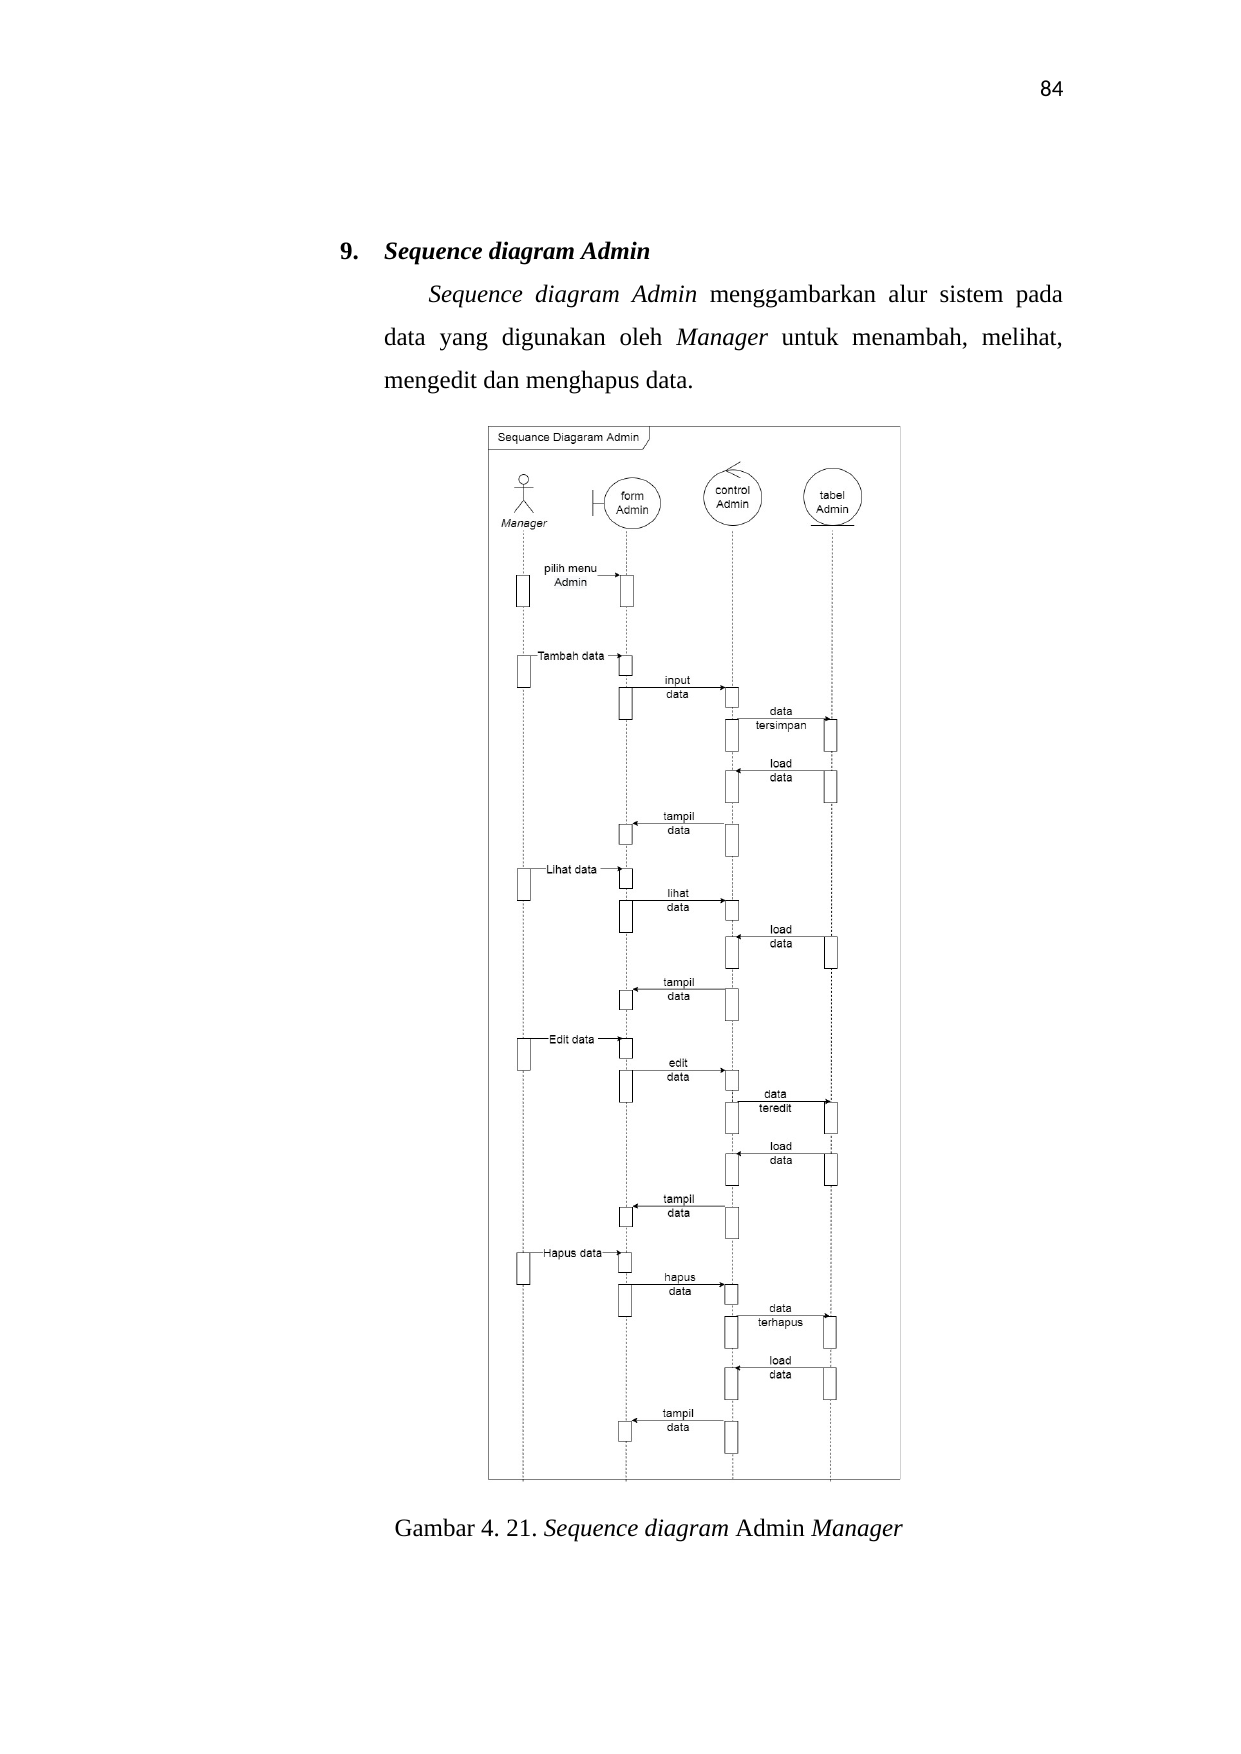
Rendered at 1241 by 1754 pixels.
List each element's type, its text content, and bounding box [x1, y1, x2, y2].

text Gambar 4. 21. Sequence diagram Admin Manager [236, 1513, 1063, 1542]
text Sequence diagram Admin menggambarkan alur sistem pada data yang digunakan oleh Manager untuk menambah, melihat, mengedit dan menghapus data. [384, 279, 1063, 394]
list Sequence diagram Admin [340, 236, 1063, 265]
picture [487, 425, 901, 1483]
